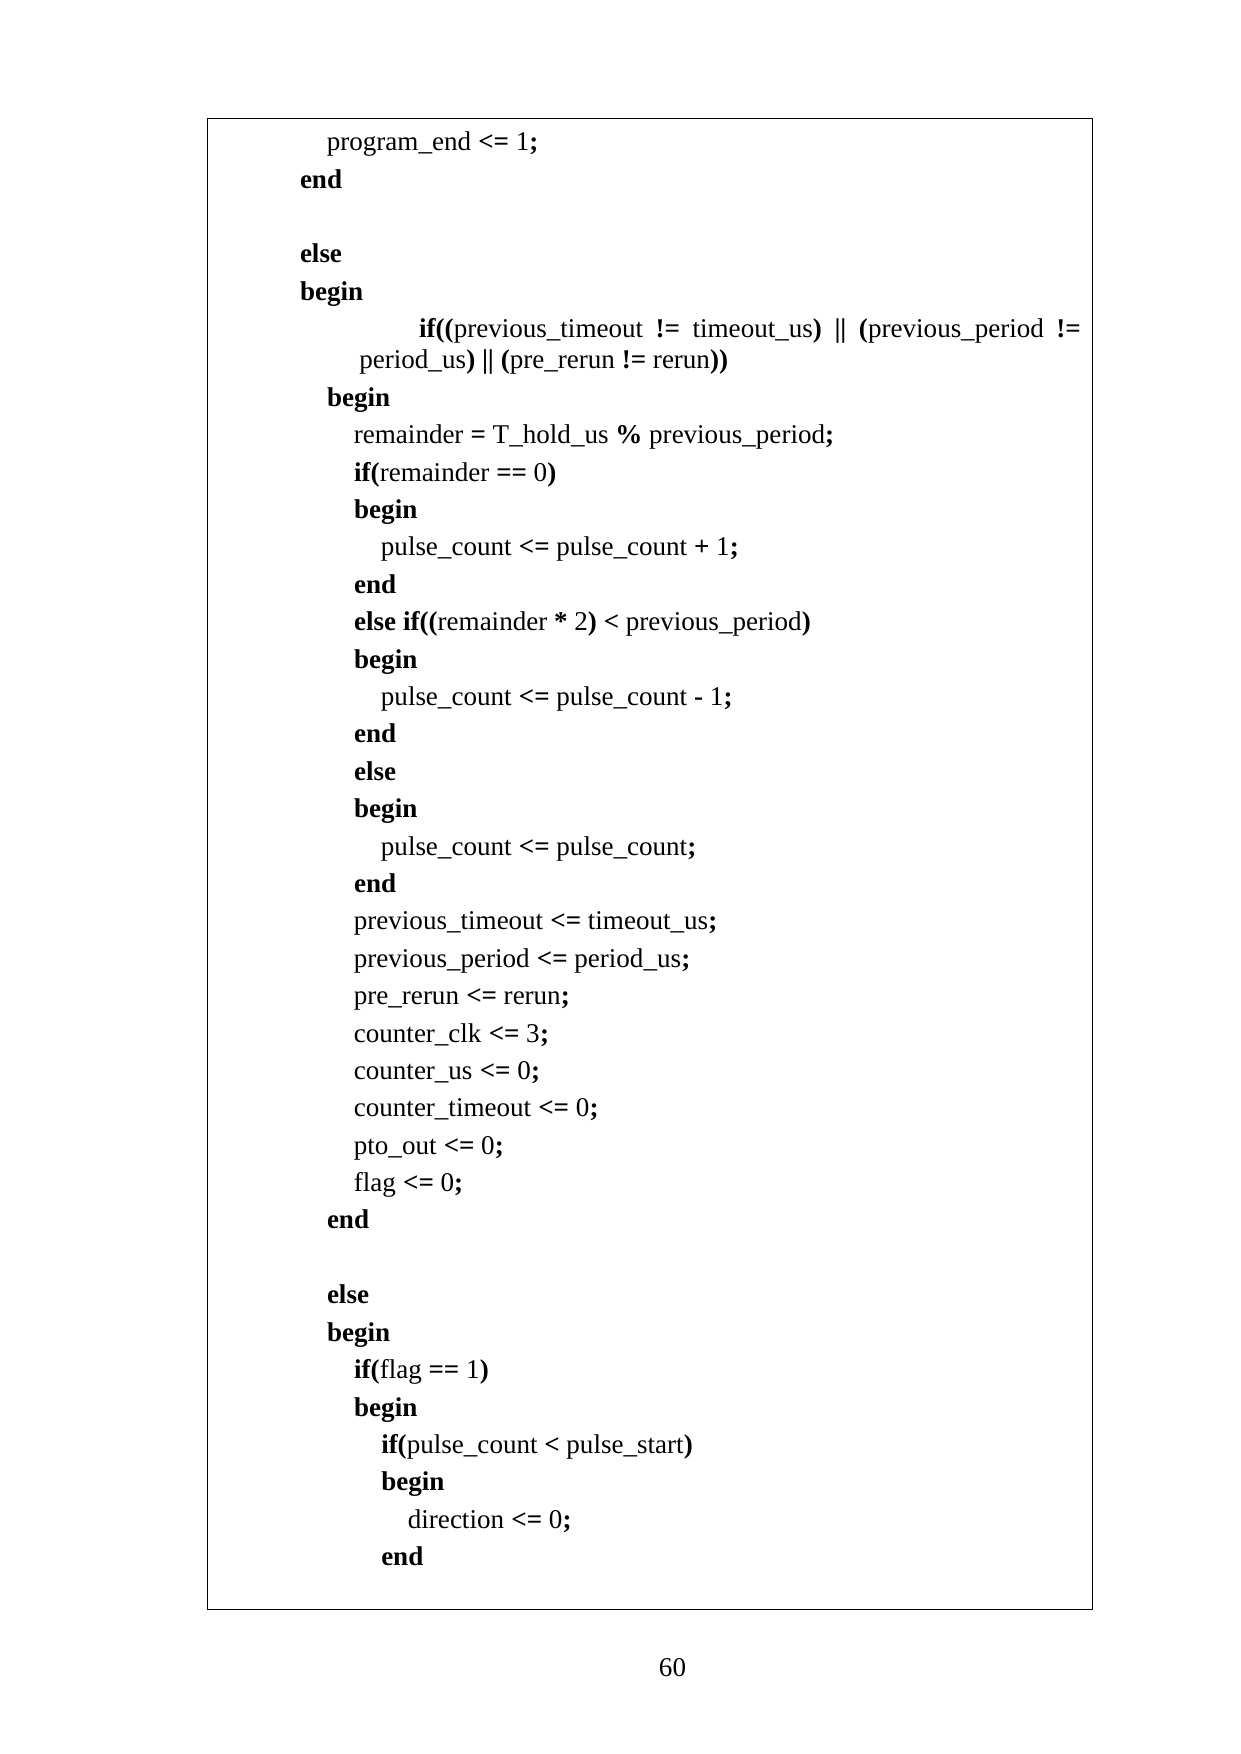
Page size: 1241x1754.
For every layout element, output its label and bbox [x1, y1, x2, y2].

table_header [208, 119, 1092, 1609]
